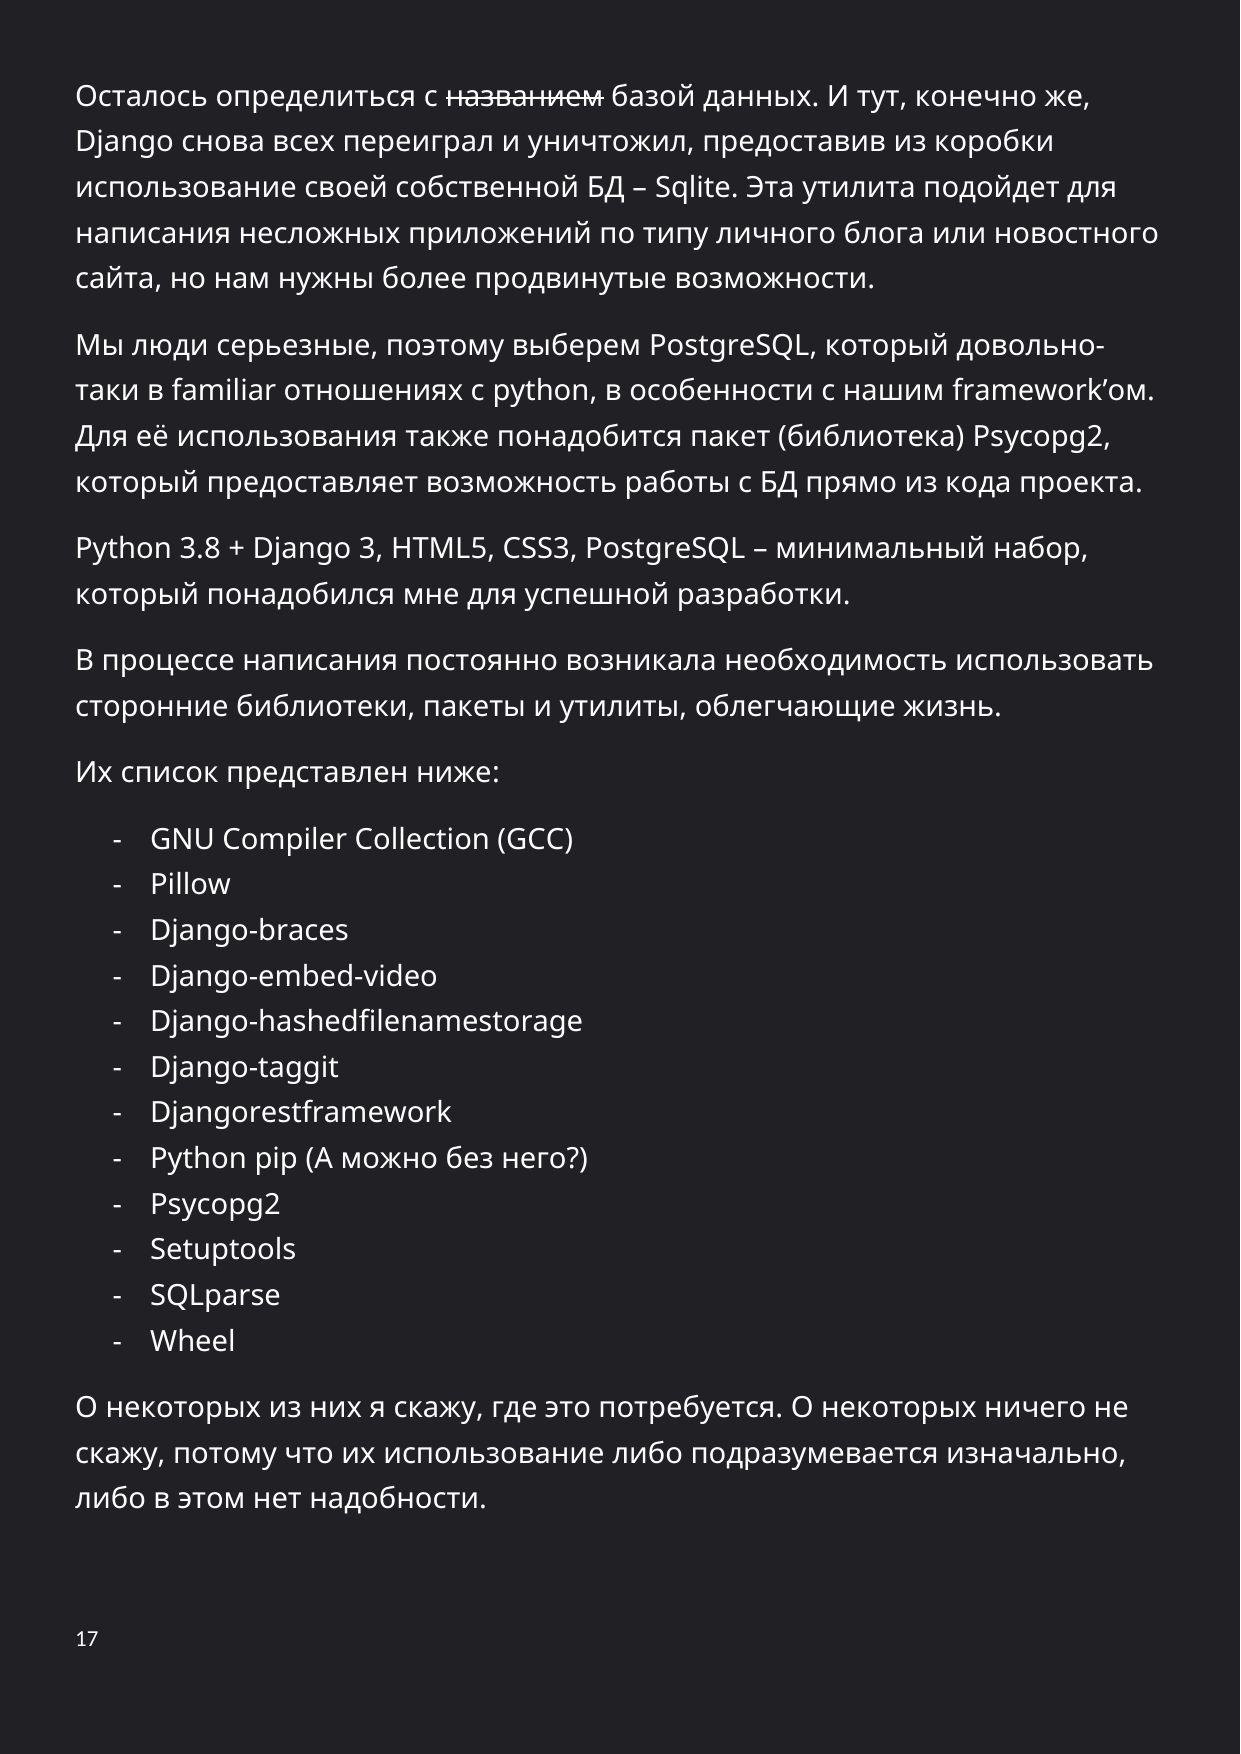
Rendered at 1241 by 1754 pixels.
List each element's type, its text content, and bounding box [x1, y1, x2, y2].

list Psycopg2 [112, 1183, 1165, 1223]
text Их список представлен ниже: [75, 751, 1165, 791]
list Django-hashedfilenamestorage [112, 1000, 1165, 1040]
list Django-taggit [112, 1046, 1165, 1086]
list Setuptools [112, 1228, 1165, 1268]
text Мы люди серьезные, поэтому выберем PostgreSQL, который довольно-таки в familiar отношениях с python, в особенности с нашим framework’ом. Для её использования также понадобится пакет (библиотека) Psycopg2, который предоставляет возможность работы с БД прямо из кода проекта. [75, 324, 1165, 501]
text О некоторых из них я скажу, где это потребуется. О некоторых ничего не скажу, потому что их использование либо подразумевается изначально, либо в этом нет надобности. [75, 1386, 1165, 1517]
list Python pip (А можно без него?) [112, 1137, 1165, 1177]
text Python 3.8 + Django 3, HTML5, CSS3, PostgreSQL – минимальный набор, который понадобился мне для успешной разработки. [75, 527, 1165, 613]
list GNU Compiler Collection (GCC) [112, 818, 1165, 858]
list Pillow [112, 863, 1165, 903]
text Осталось определиться с названием базой данных. И тут, конечно же, Django снова всех переиграл и уничтожил, предоставив из коробки использование своей собственной БД – Sqlite. Эта утилита подойдет для написания несложных приложений по типу личного блога или новостного сайта, но нам нужны более продвинутые возможности. [75, 75, 1165, 297]
list Django-embed-video [112, 955, 1165, 994]
text В процессе написания постоянно возникала необходимость использовать сторонние библиотеки, пакеты и утилиты, облегчающие жизнь. [75, 639, 1165, 725]
list SQLparse [112, 1274, 1165, 1314]
list Djangorestframework [112, 1092, 1165, 1131]
list Django-braces [112, 909, 1165, 949]
list Wheel [112, 1320, 1165, 1359]
